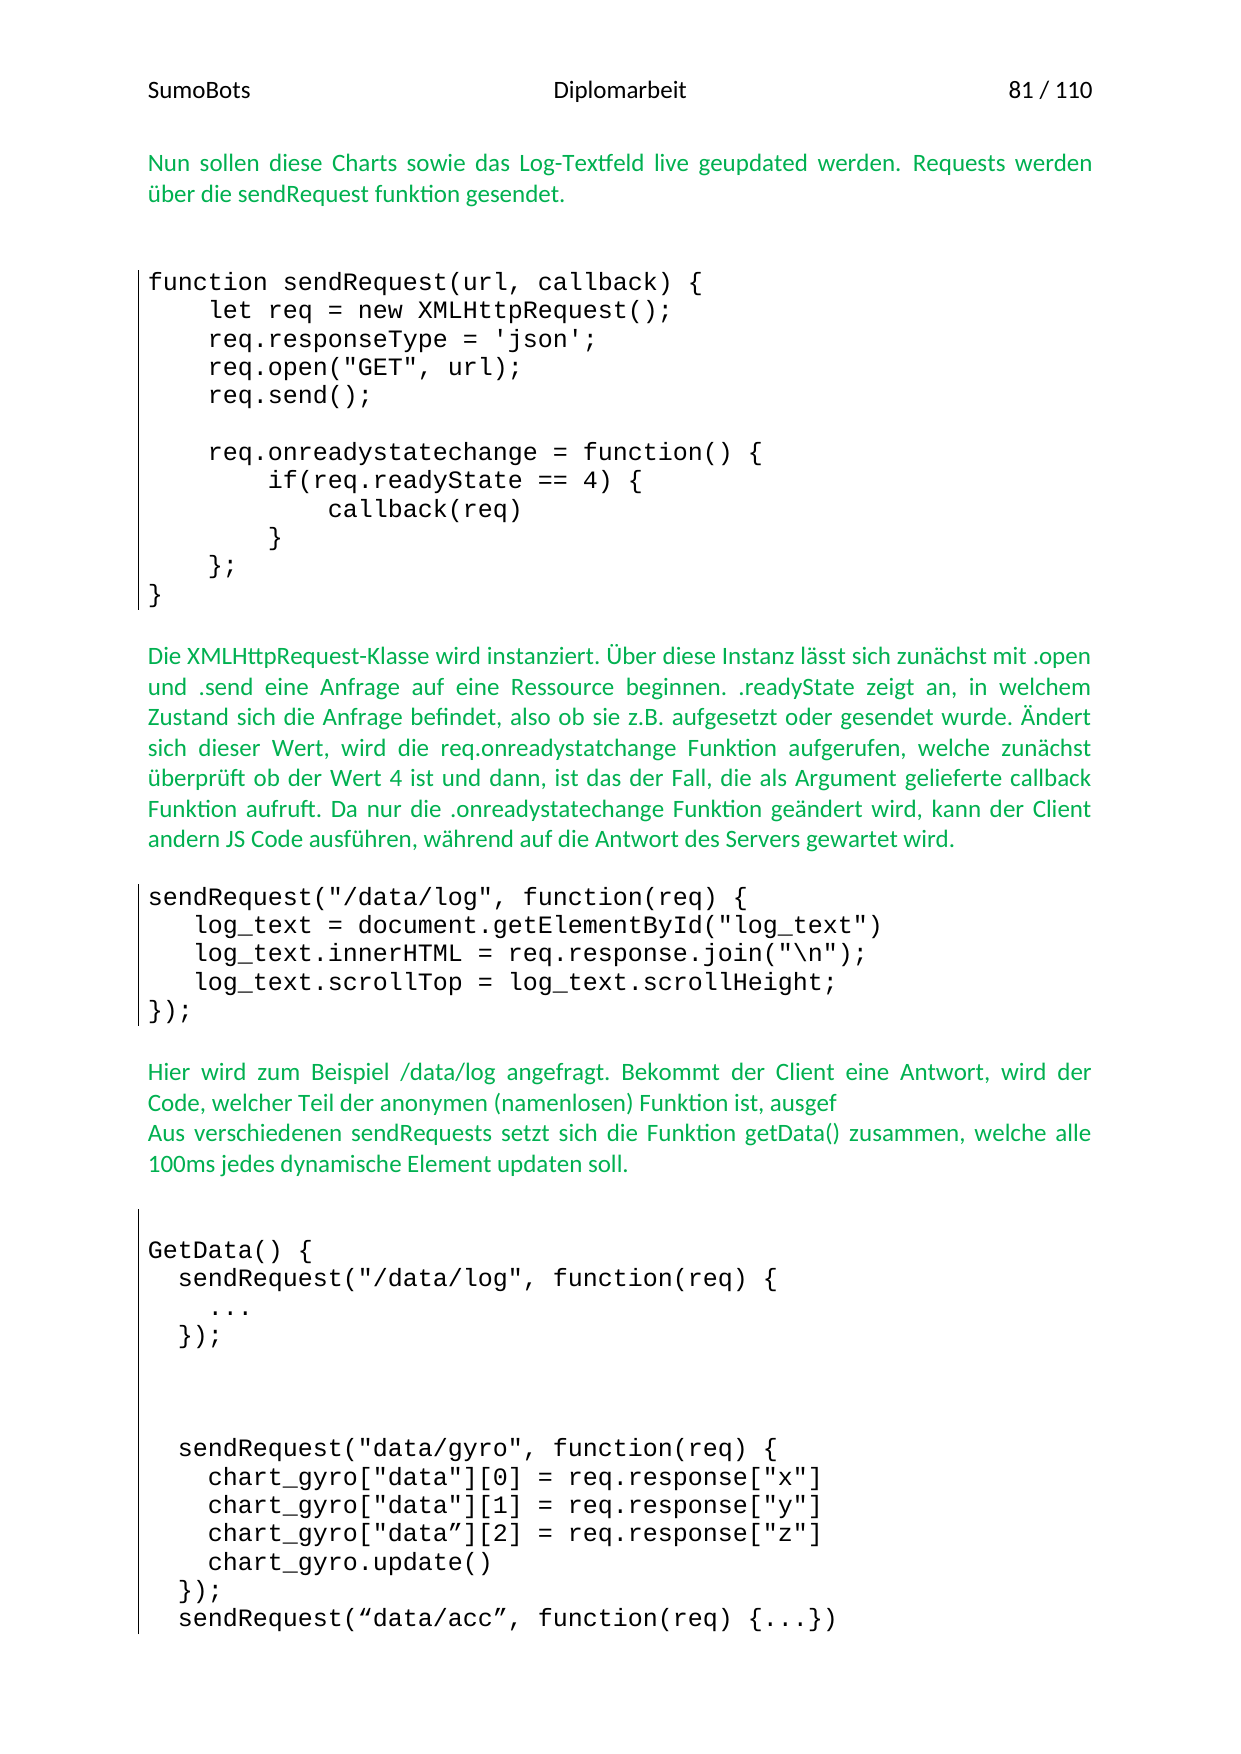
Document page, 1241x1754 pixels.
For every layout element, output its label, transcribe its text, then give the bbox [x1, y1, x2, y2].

text req.onreadystatechange = function() { [148, 440, 1093, 468]
text GetData() { [148, 1237, 1093, 1266]
text } [148, 525, 1093, 553]
text if(req.readyState == 4) { [148, 468, 1093, 496]
text req.responseType = 'json'; [148, 326, 1093, 355]
text ... [148, 1294, 1093, 1322]
text }); [148, 1577, 1093, 1606]
text Hier wird zum Beispiel /data/log angefragt. Bekommt der Client eine Antwort, wird der Code, welcher Teil der anonymen (namenlosen) Funktion ist, ausgef [148, 1057, 1093, 1118]
text req.send(); [148, 383, 1093, 411]
text Nun sollen diese Charts sowie das Log-Textfeld live geupdated werden. Requests werden über die sendRequest funktion gesendet. [148, 148, 1093, 209]
text let req = new XMLHttpRequest(); [148, 298, 1093, 326]
text sendRequest("data/gyro", function(req) { [148, 1436, 1093, 1464]
text req.open("GET", url); [148, 355, 1093, 383]
text function sendRequest(url, callback) { [148, 270, 1093, 298]
text log_text = document.getElementById("log_text") [148, 913, 1093, 941]
text sendRequest("/data/log", function(req) { [148, 884, 1093, 913]
text log_text.scrollTop = log_text.scrollHeight; [148, 969, 1093, 998]
text Aus verschiedenen sendRequests setzt sich die Funktion getData() zusammen, welche alle 100ms jedes dynamische Element updaten soll. [148, 1118, 1093, 1179]
text Die XMLHttpRequest-Klasse wird instanziert. Über diese Instanz lässt sich zunächst mit .open und .send eine Anfrage auf eine Ressource beginnen. .readyState zeigt an, in welchem Zustand sich die Anfrage befindet, also ob sie z.B. aufgesetzt oder gesendet wurde. Ändert sich dieser Wert, wird die req.onreadystatchange Funktion aufgerufen, welche zunächst überprüft ob der Wert 4 ist und dann, ist das der Fall, die als Argument gelieferte callback Funktion aufruft. Da nur die .onreadystatechange Funktion geändert wird, kann der Client andern JS Code ausführen, während auf die Antwort des Servers gewartet wird. [148, 640, 1093, 854]
text callback(req) [148, 496, 1093, 525]
text sendRequest("/data/log", function(req) { [148, 1266, 1093, 1294]
text chart_gyro["data”][2] = req.response["z"] [148, 1521, 1093, 1549]
text }); [148, 1322, 1093, 1351]
text chart_gyro["data"][1] = req.response["y"] [148, 1492, 1093, 1521]
text sendRequest(“data/acc”, function(req) {...}) [148, 1606, 1093, 1634]
text }; [148, 553, 1093, 581]
text chart_gyro.update() [148, 1549, 1093, 1577]
text } [148, 581, 1093, 610]
text chart_gyro["data"][0] = req.response["x"] [148, 1464, 1093, 1492]
text }); [148, 998, 1093, 1026]
text log_text.innerHTML = req.response.join("\n"); [148, 941, 1093, 969]
